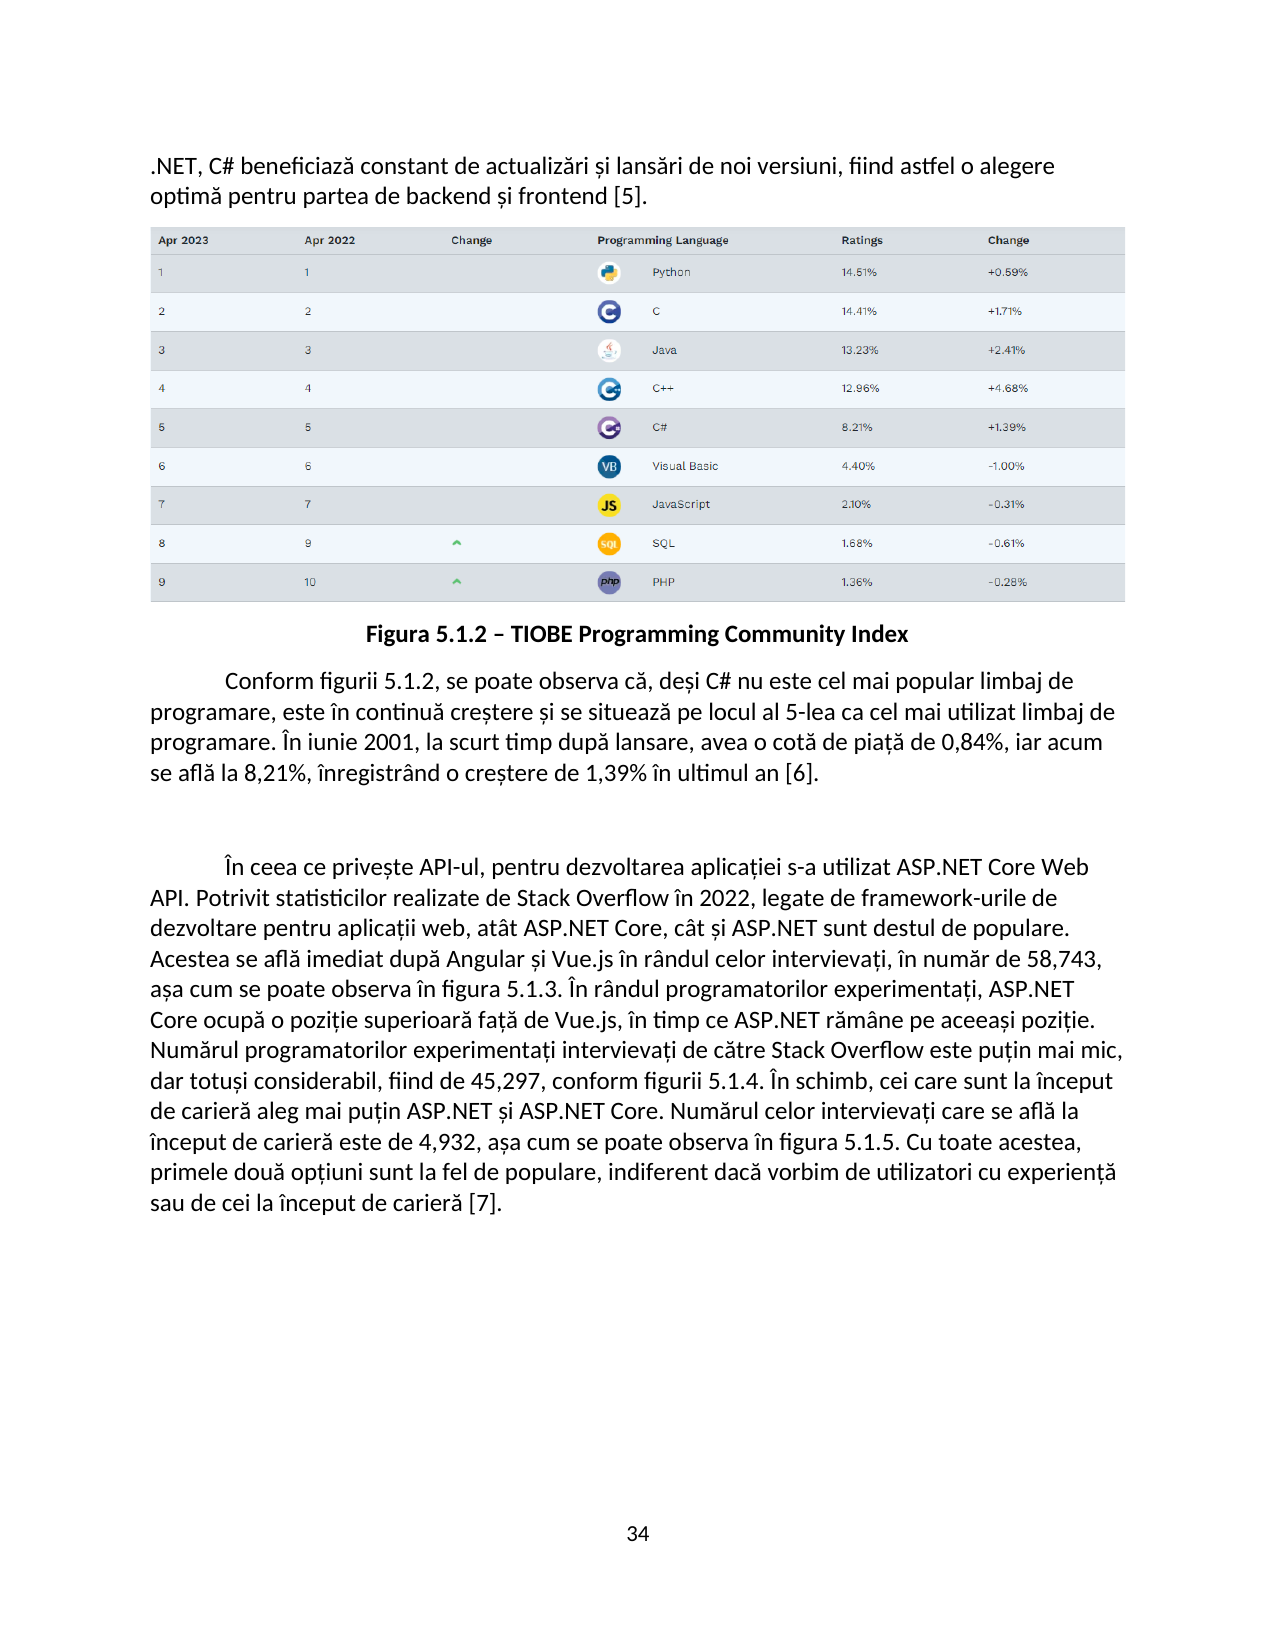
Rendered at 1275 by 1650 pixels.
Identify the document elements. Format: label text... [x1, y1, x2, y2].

text În ceea ce privește API-ul, pentru dezvoltarea aplicației s-a utilizat ASP.NET Core Web API. Potrivit statisticilor realizate de Stack Overflow în 2022, legate de framework-urile de dezvoltare pentru aplicații web, atât ASP.NET Core, cât și ASP.NET sunt destul de populare. Acestea se află imediat după Angular și Vue.js în rândul celor intervievați, în număr de 58,743, așa cum se poate observa în figura 5.1.3. În rândul programatorilor experimentați, ASP.NET Core ocupă o poziție superioară față de Vue.js, în timp ce ASP.NET rămâne pe aceeași poziție. Numărul programatorilor experimentați intervievați de către Stack Overflow este puțin mai mic, dar totuși considerabil, fiind de 45,297, conform figurii 5.1.4. În schimb, cei care sunt la început de carieră aleg mai puțin ASP.NET și ASP.NET Core. Numărul celor intervievați care se află la început de carieră este de 4,932, așa cum se poate observa în figura 5.1.5. Cu toate acestea, primele două opțiuni sunt la fel de populare, indiferent dacă vorbim de utilizatori cu experiență sau de cei la început de carieră [7]. [150, 851, 1125, 1217]
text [150, 150, 1125, 211]
text Figura 5.1.2 – TIOBE Programming Community Index [150, 618, 1125, 649]
text Conform figurii 5.1.2, se poate observa că, deși C# nu este cel mai popular limbaj de programare, este în continuă creștere și se situează pe locul al 5-lea ca cel mai utilizat limbaj de programare. În iunie 2001, la scurt timp după lansare, avea o cotă de piață de 0,84%, iar acum se află la 8,21%, înregistrând o creștere de 1,39% în ultimul an [6]. [150, 665, 1125, 787]
picture [150, 227, 1125, 602]
